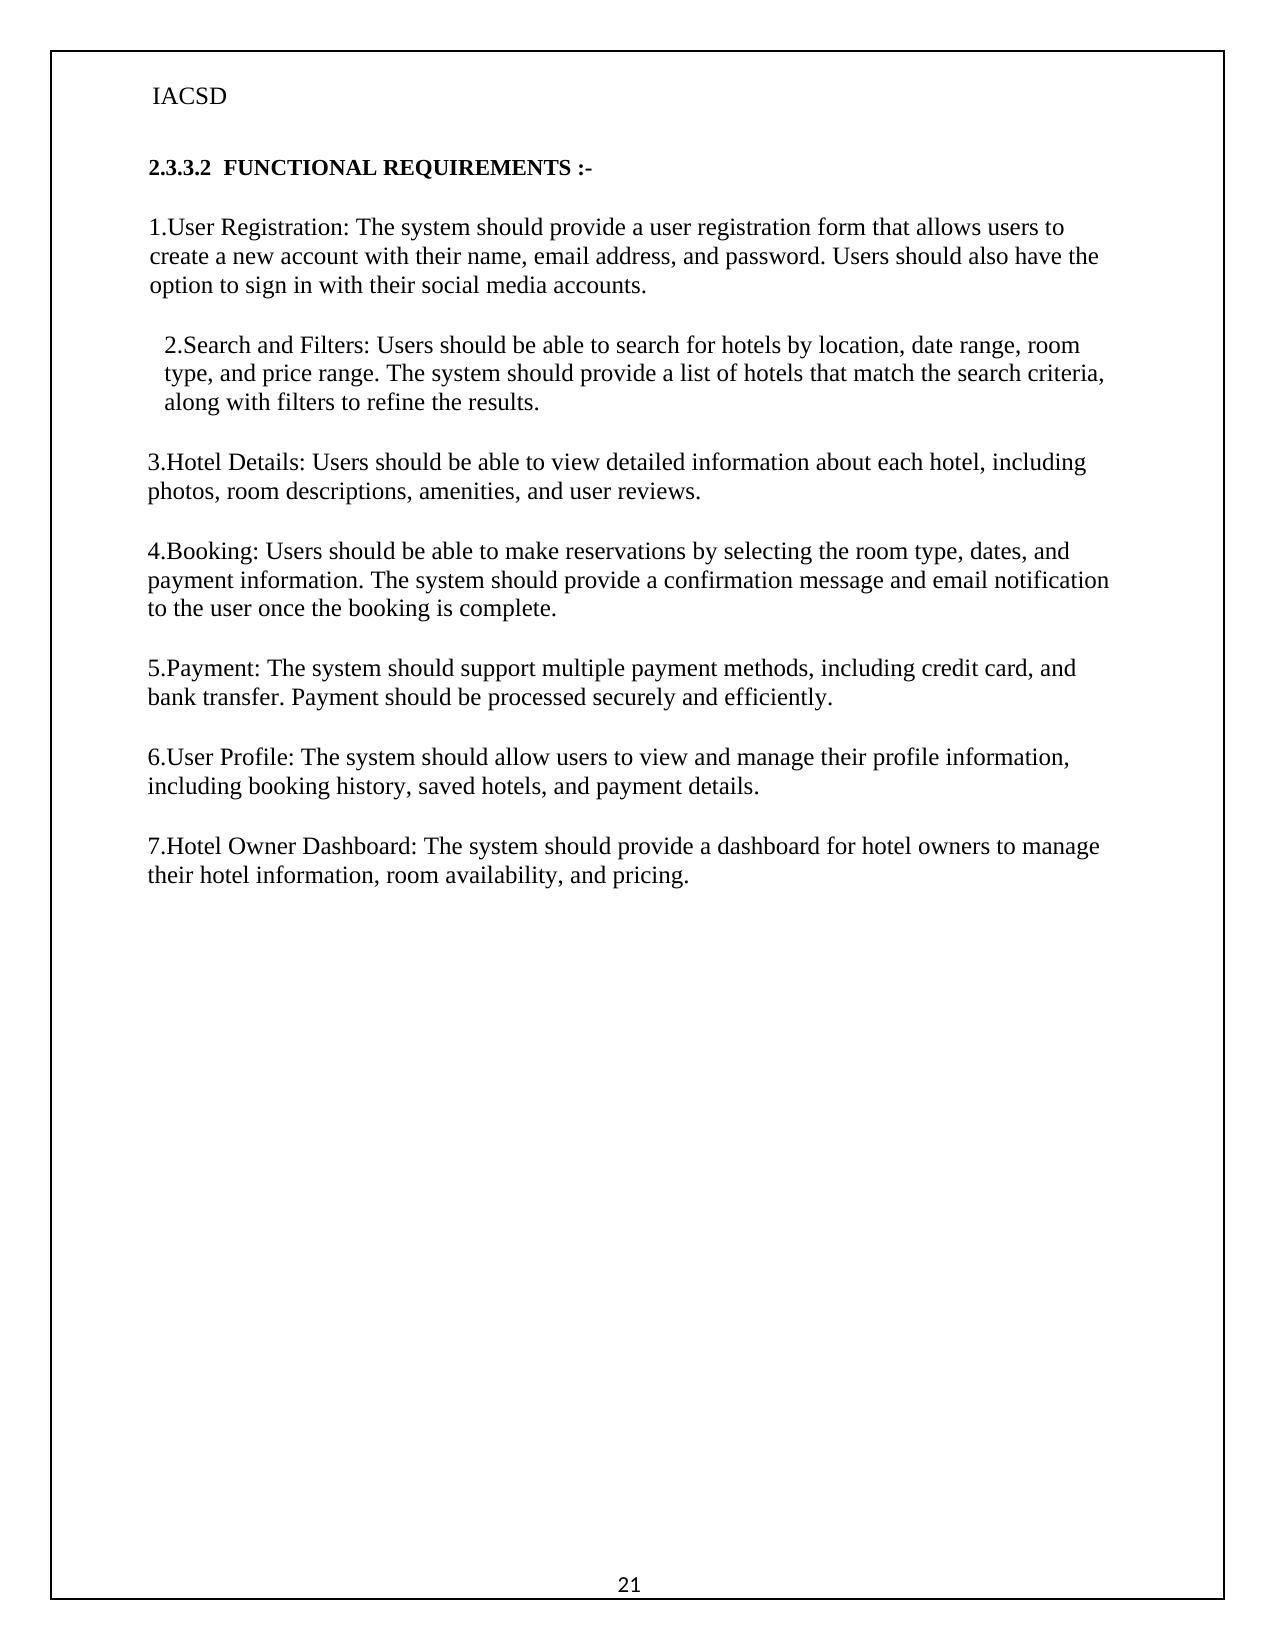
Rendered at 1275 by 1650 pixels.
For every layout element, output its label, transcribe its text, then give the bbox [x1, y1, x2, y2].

text 5.Payment: The system should support multiple payment methods, including credit card, and bank transfer. Payment should be processed securely and efficiently. [147, 653, 1126, 711]
text 3.Hotel Details: Users should be able to view detailed information about each hotel, including photos, room descriptions, amenities, and user reviews. [147, 447, 1126, 505]
text 7.Hotel Owner Dashboard: The system should provide a dashboard for hotel owners to manage their hotel information, room availability, and pricing. [147, 831, 1126, 888]
text 4.Booking: Users should be able to make reservations by selecting the room type, dates, and payment information. The system should provide a confirmation message and email notification to the user once the booking is complete. [147, 536, 1126, 622]
text 6.User Profile: The system should allow users to view and manage their profile information, including booking history, saved hotels, and payment details. [147, 742, 1126, 800]
text 2.Search and Filters: Users should be able to search for hotels by location, date range, room type, and price range. The system should provide a list of hotels that match the search criteria, along with filters to refine the results. [164, 330, 1126, 416]
text 1.User Registration: The system should provide a user registration form that allows users to create a new account with their name, email address, and password. Users should also have the option to sign in with their social media accounts. [148, 212, 1126, 298]
list FUNCTIONAL REQUIREMENTS :- [148, 154, 1226, 181]
